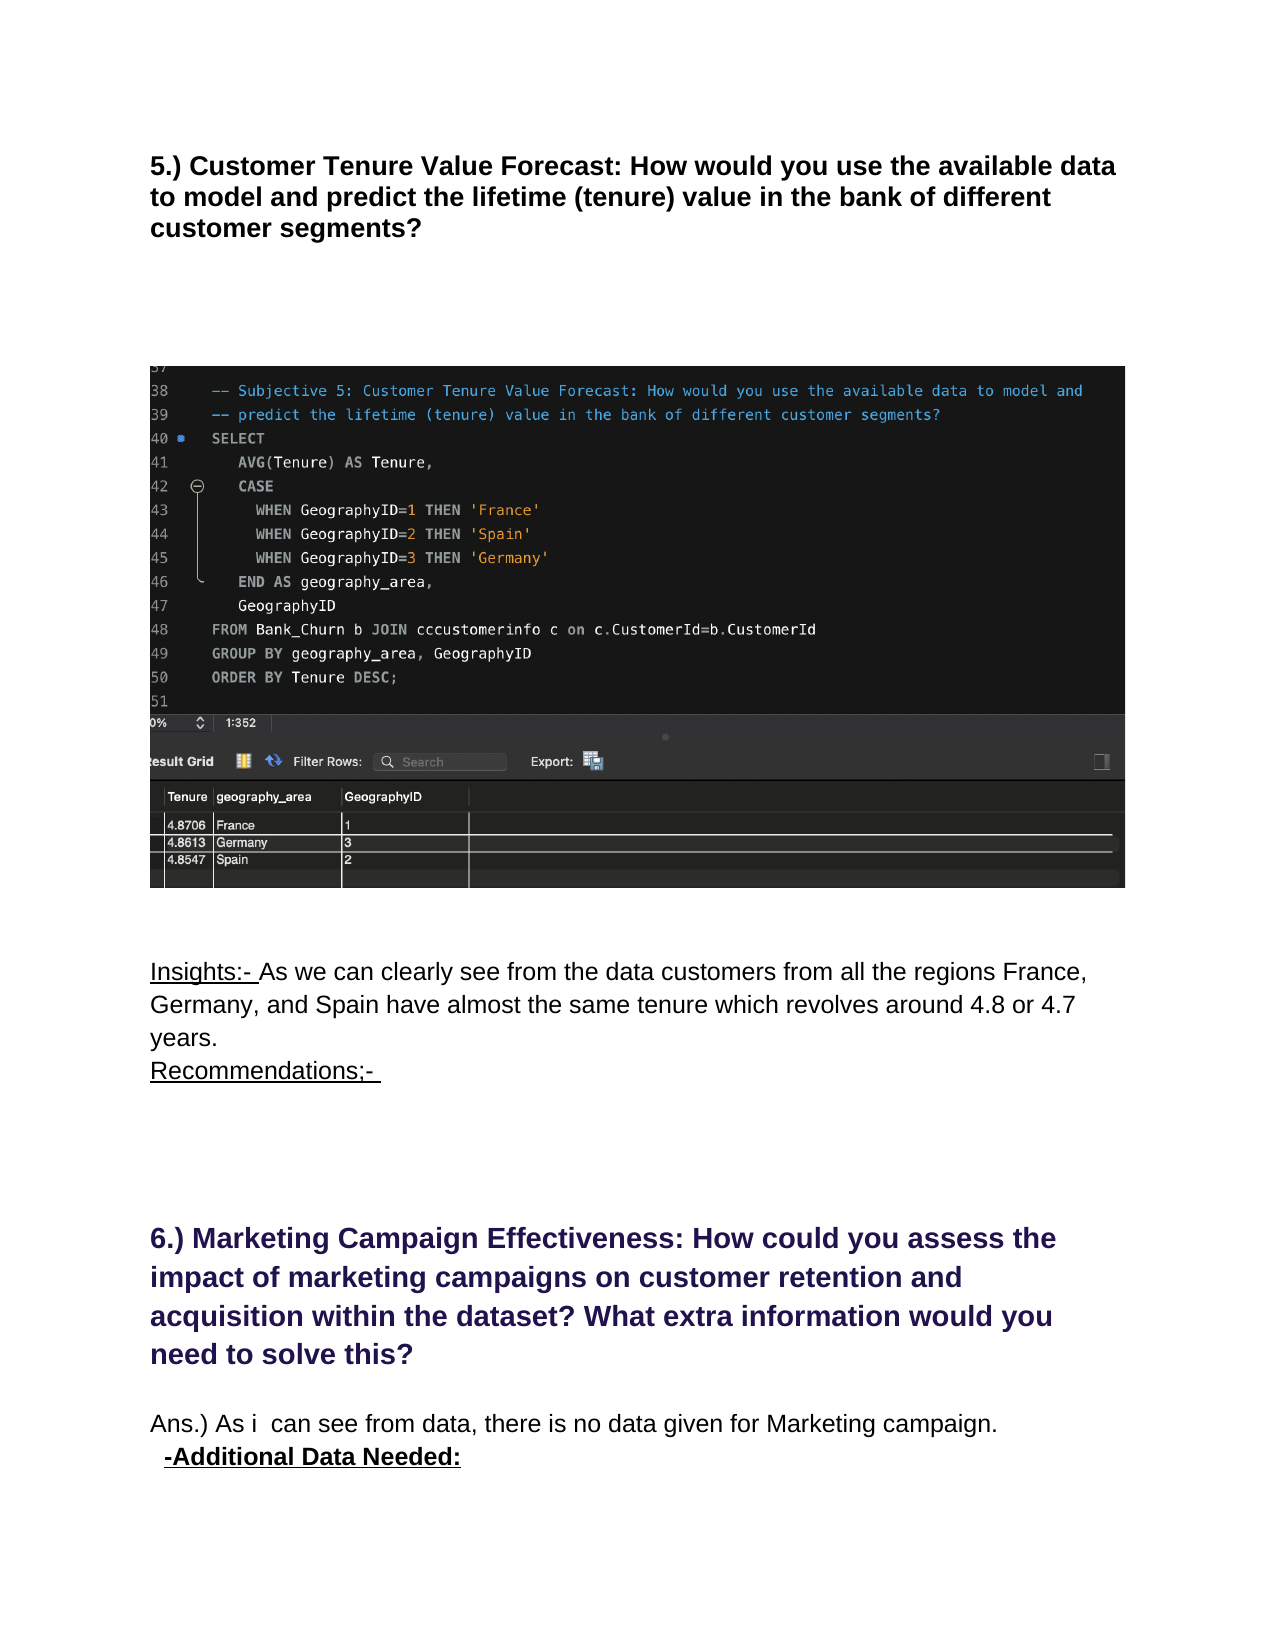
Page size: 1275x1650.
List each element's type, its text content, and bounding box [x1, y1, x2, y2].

text Insights:- As we can clearly see from the data customers from all the regions France, Germany, and Spain have almost the same tenure which revolves around 4.8 or 4.7 years. [150, 957, 1125, 1052]
text Ans.) As i can see from data, there is no data given for Marketing campaign. [150, 1409, 1125, 1437]
text 6.) Marketing Campaign Effectiveness: How could you assess the impact of marketing campaigns on customer retention and acquisition within the dataset? What extra information would you need to solve this? [150, 1221, 1125, 1371]
text -Additional Data Needed: [150, 1442, 1125, 1470]
text Recommendations;- [150, 1056, 1125, 1085]
text 5.) Customer Tenure Value Forecast: How would you use the available data to model and predict the lifetime (tenure) value in the bank of different customer segments? [150, 150, 1125, 244]
picture [150, 366, 1125, 888]
